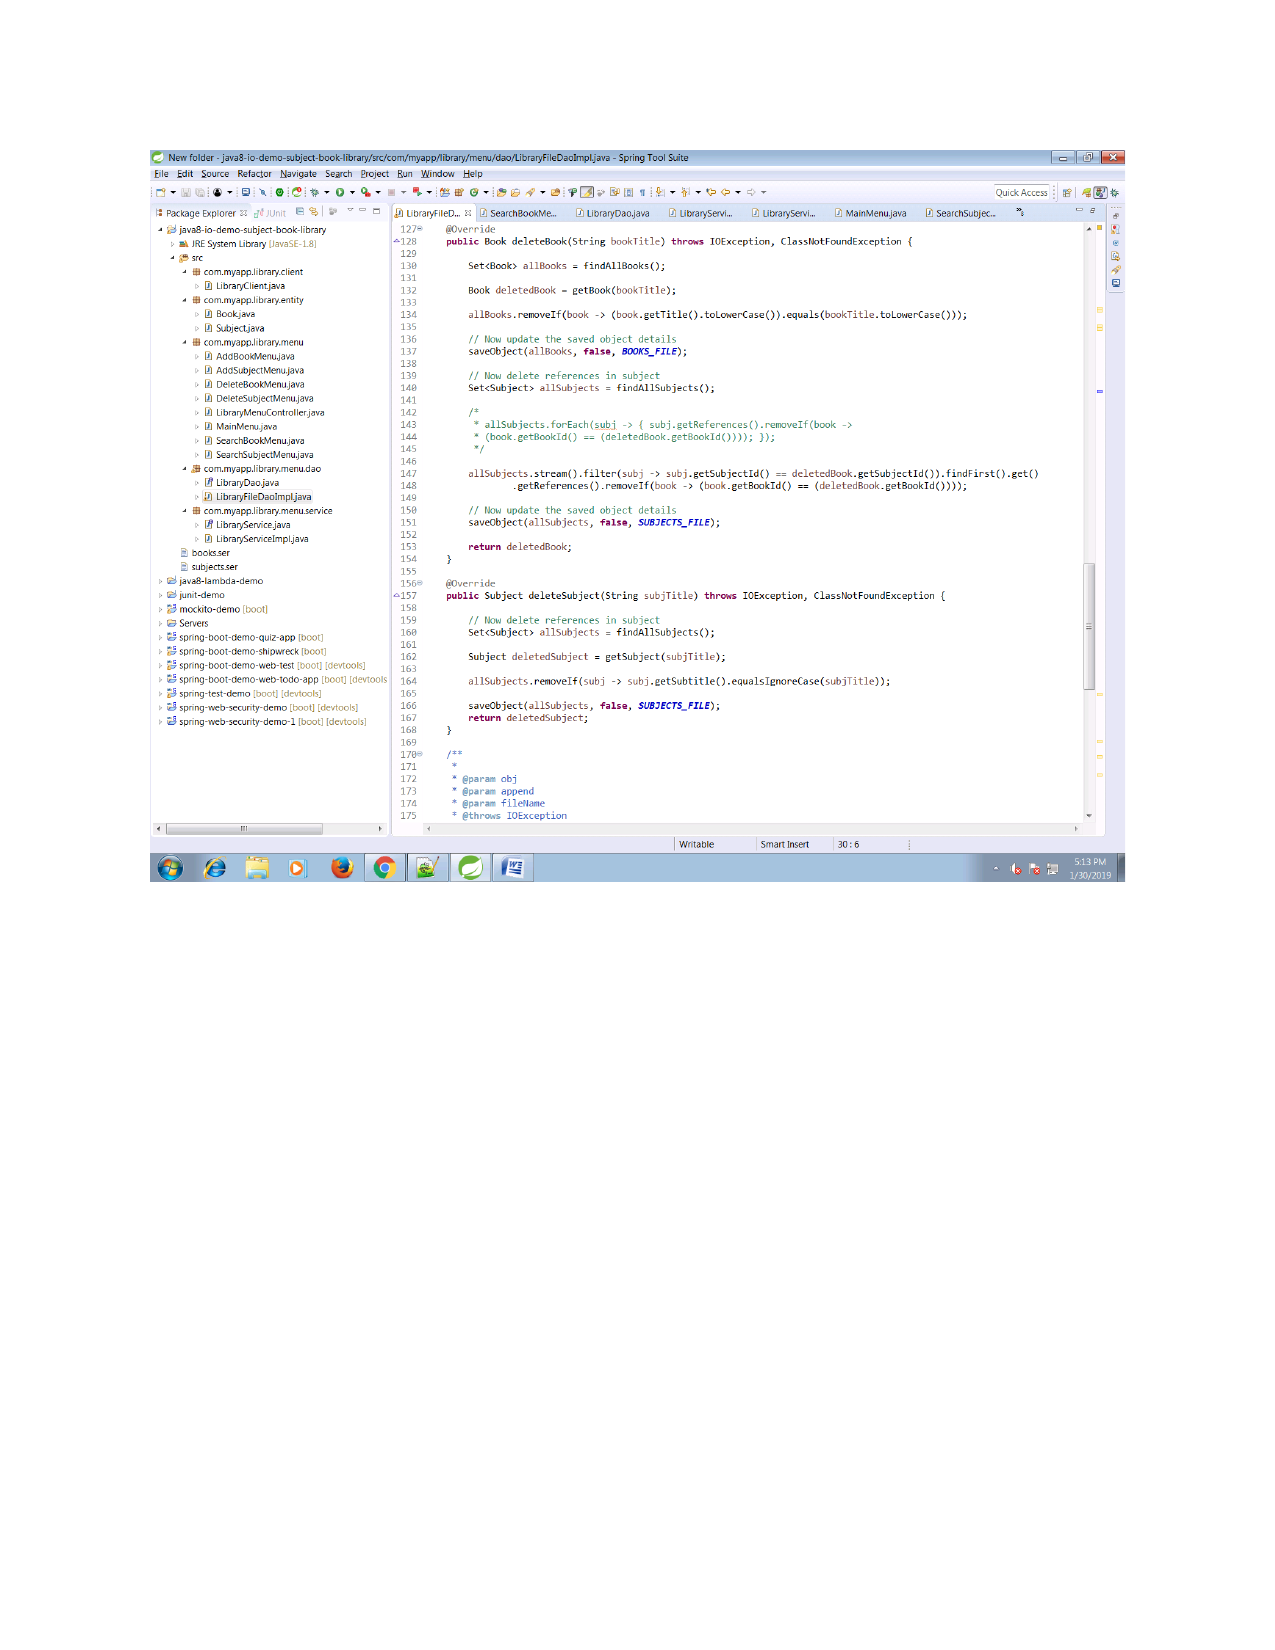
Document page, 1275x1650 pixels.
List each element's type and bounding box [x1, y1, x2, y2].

picture [150, 150, 1125, 882]
